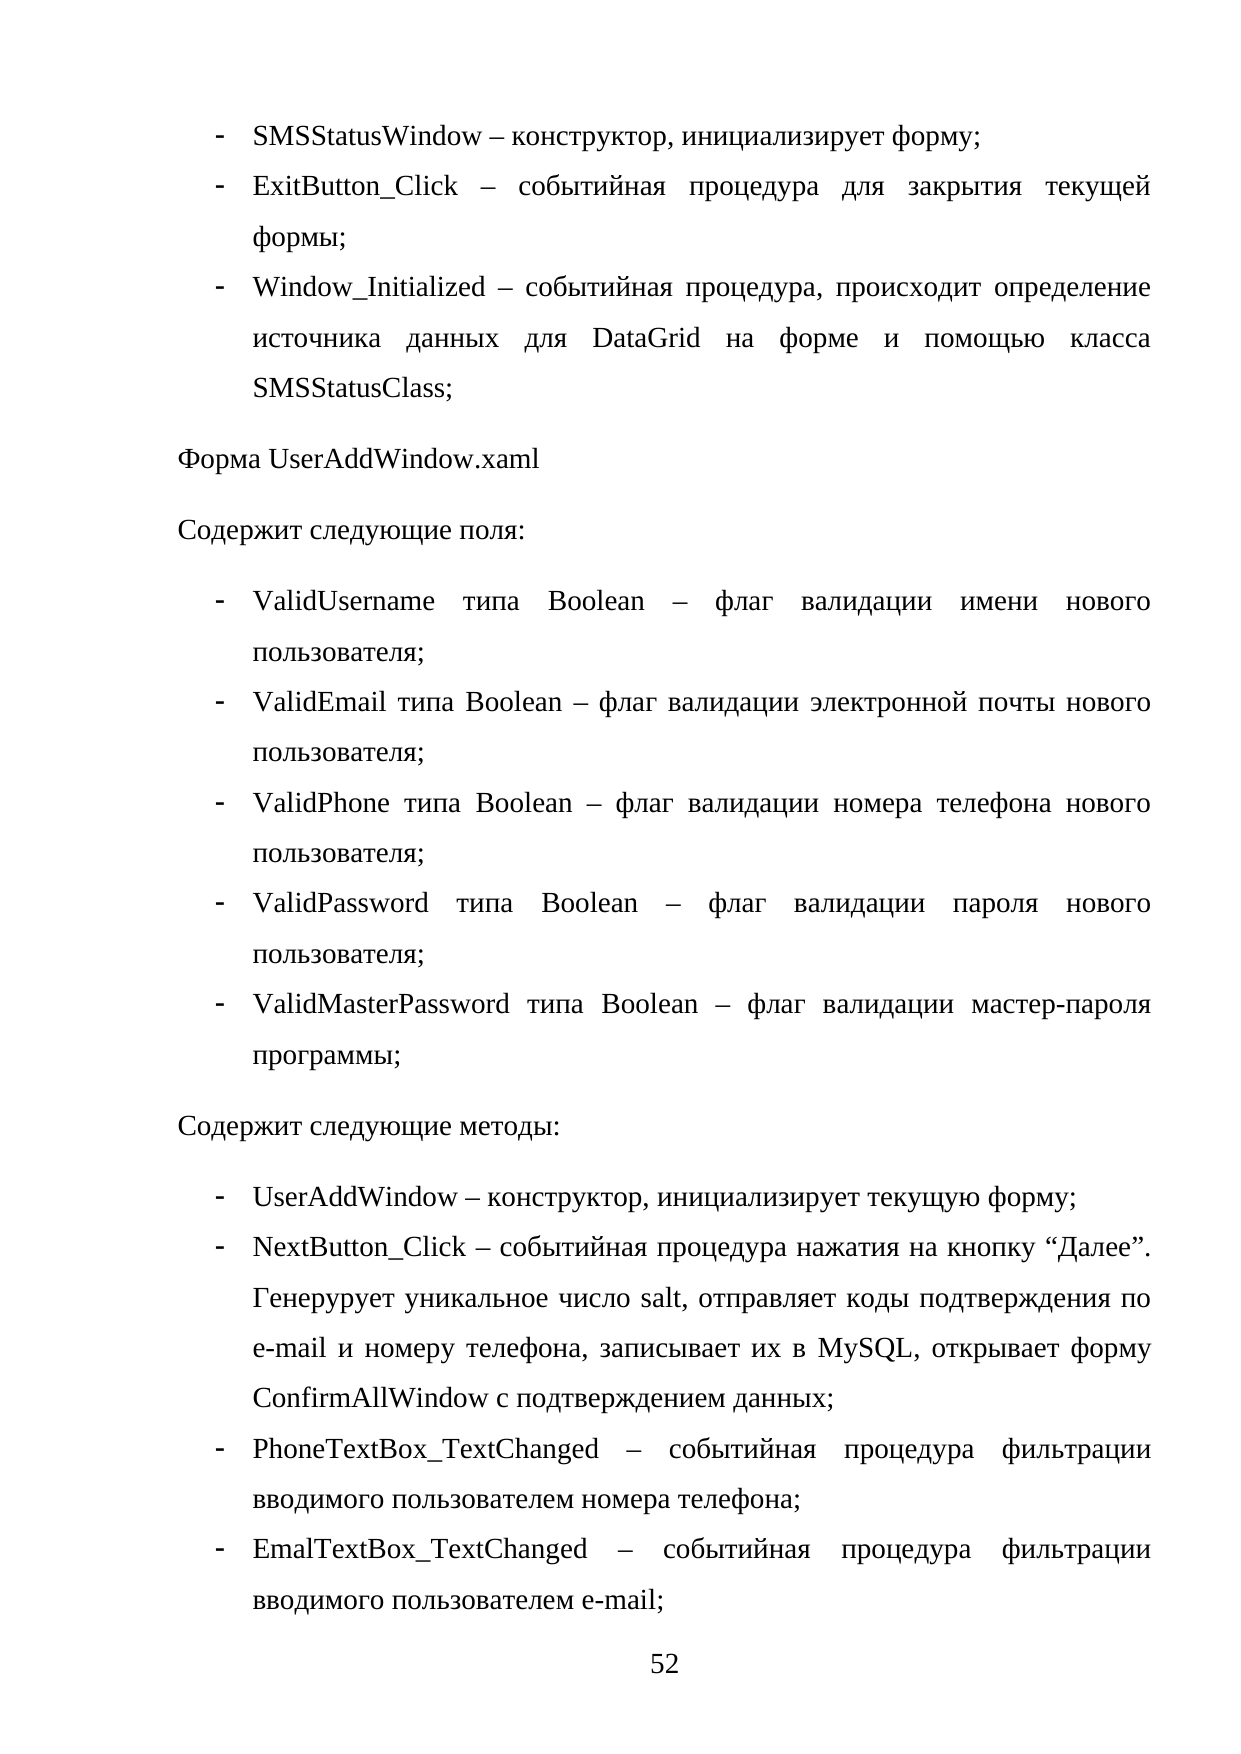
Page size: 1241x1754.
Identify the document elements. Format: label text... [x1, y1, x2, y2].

list Window_Initialized – событийная процедура, происходит определение источника данных для DataGrid на форме и помощью класса SMSStatusClass; [215, 269, 1152, 403]
list UserAddWindow – конструктор, инициализирует текущую форму; [215, 1179, 1152, 1213]
list ExitButton_Click – событийная процедура для закрытия текущей формы; [215, 168, 1152, 252]
list SMSStatusWindow – конструктор, инициализирует форму; [215, 118, 1152, 152]
list PhoneTextBox_TextChanged – событийная процедура фильтрации вводимого пользователем номера телефона; [215, 1431, 1152, 1515]
text Содержит следующие поля: [177, 512, 1152, 546]
list ValidUsername типа Boolean – флаг валидации имени нового пользователя; [215, 583, 1152, 667]
list ValidEmail типа Boolean – флаг валидации электронной почты нового пользователя; [215, 684, 1152, 768]
list ValidMasterPassword типа Boolean – флаг валидации мастер-пароля программы; [215, 986, 1152, 1070]
list NextButton_Click – событийная процедура нажатия на кнопку “Далее”. Генерурует уникальное число salt, отправляет коды подтверждения по e-mail и номеру телефона, записывает их в MySQL, открывает форму ConfirmAllWindow с подтверждением данных; [215, 1229, 1152, 1414]
list EmalTextBox_TextChanged – событийная процедура фильтрации вводимого пользователем e-mail; [215, 1532, 1152, 1616]
text Форма UserAddWindow.xaml [177, 441, 1152, 475]
text Содержит следующие методы: [177, 1108, 1152, 1141]
list ValidPhone типа Boolean – флаг валидации номера телефона нового пользователя; [215, 785, 1152, 869]
list ValidPassword типа Boolean – флаг валидации пароля нового пользователя; [215, 886, 1152, 969]
